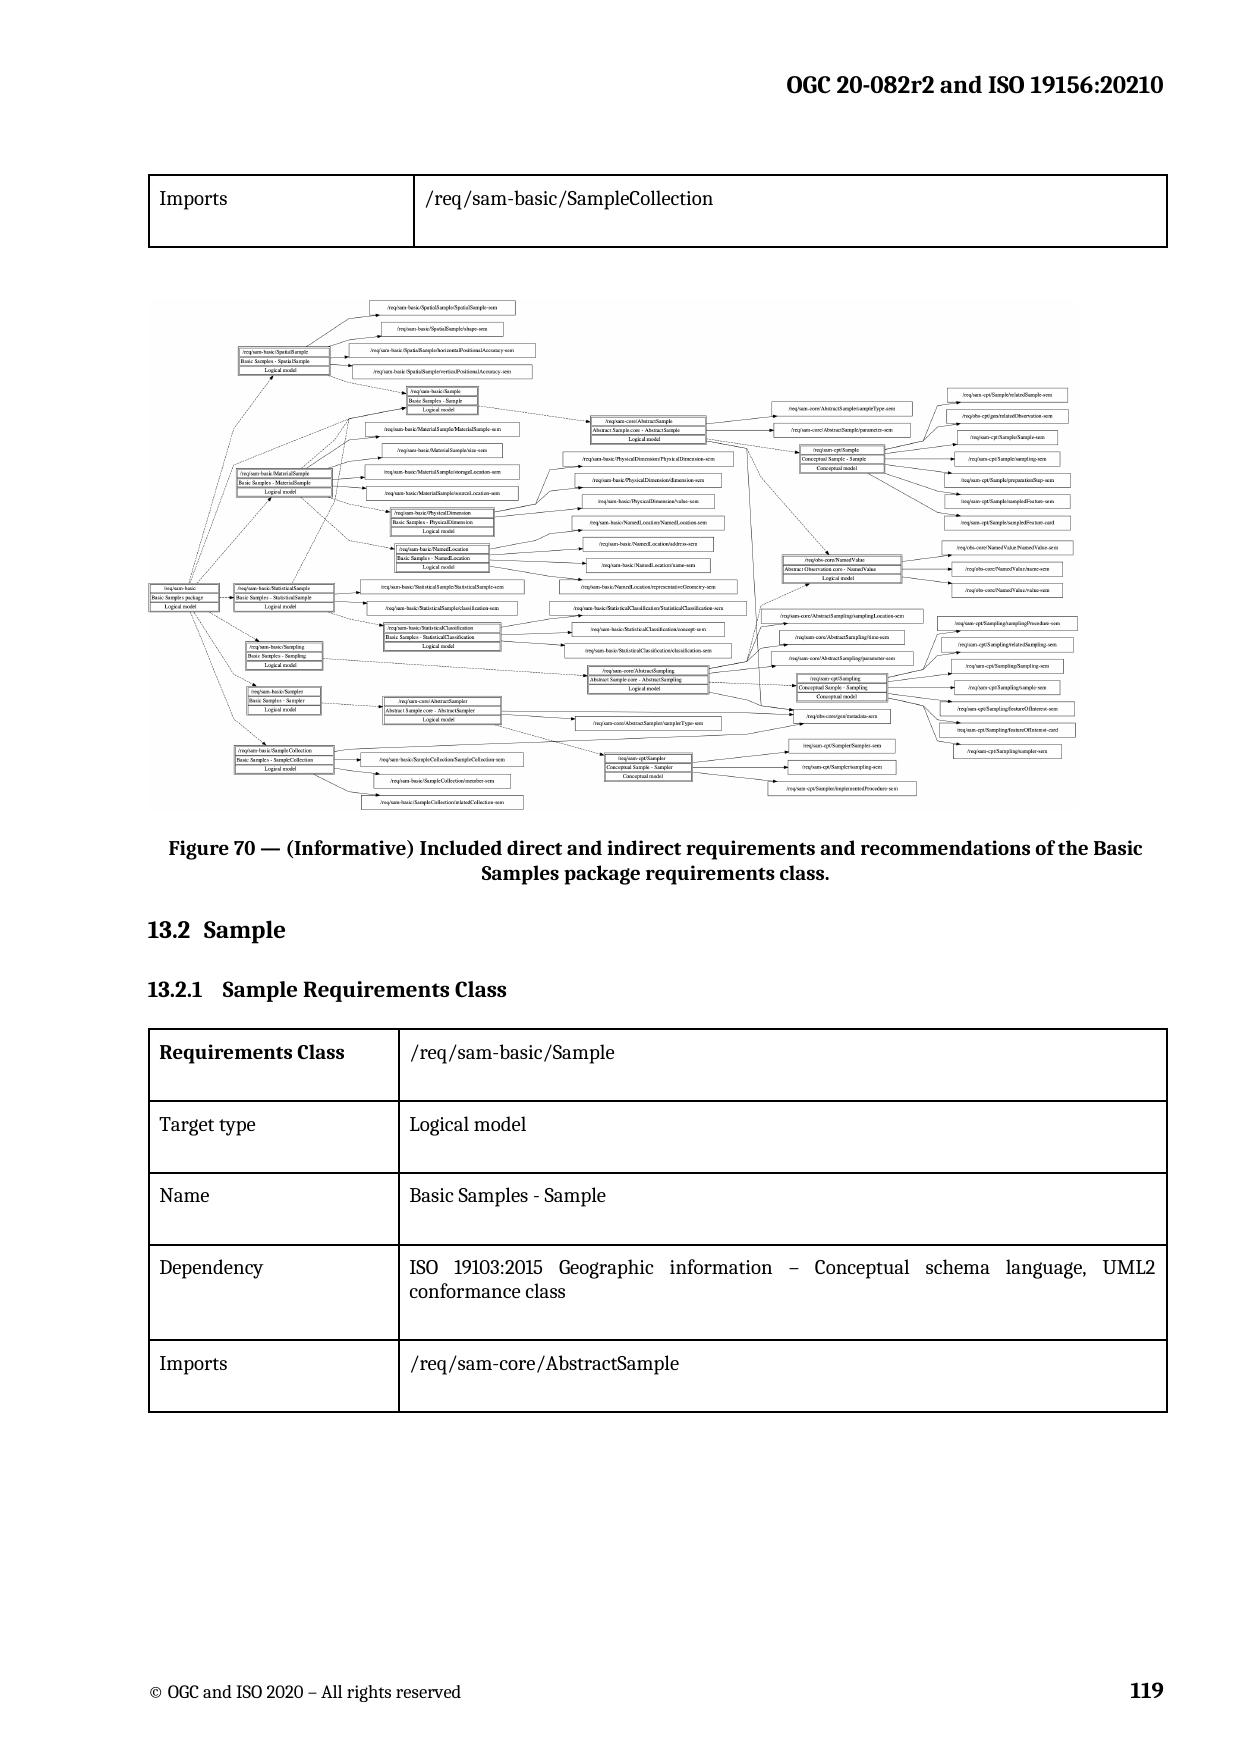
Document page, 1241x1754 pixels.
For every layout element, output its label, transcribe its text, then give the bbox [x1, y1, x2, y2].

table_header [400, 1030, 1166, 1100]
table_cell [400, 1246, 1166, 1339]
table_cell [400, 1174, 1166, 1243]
subtitle Sample [148, 916, 1163, 945]
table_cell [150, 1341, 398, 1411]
text Figure 70 — (Informative) Included direct and indirect requirements and recommendations of the Basic Samples package requirements class. [148, 835, 1163, 885]
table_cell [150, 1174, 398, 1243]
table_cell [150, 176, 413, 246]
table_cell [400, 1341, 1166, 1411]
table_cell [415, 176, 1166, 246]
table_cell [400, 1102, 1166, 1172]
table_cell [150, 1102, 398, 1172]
picture [147, 299, 1079, 811]
subtitle Sample Requirements Class [148, 976, 1163, 1003]
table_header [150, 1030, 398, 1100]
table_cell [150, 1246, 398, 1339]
